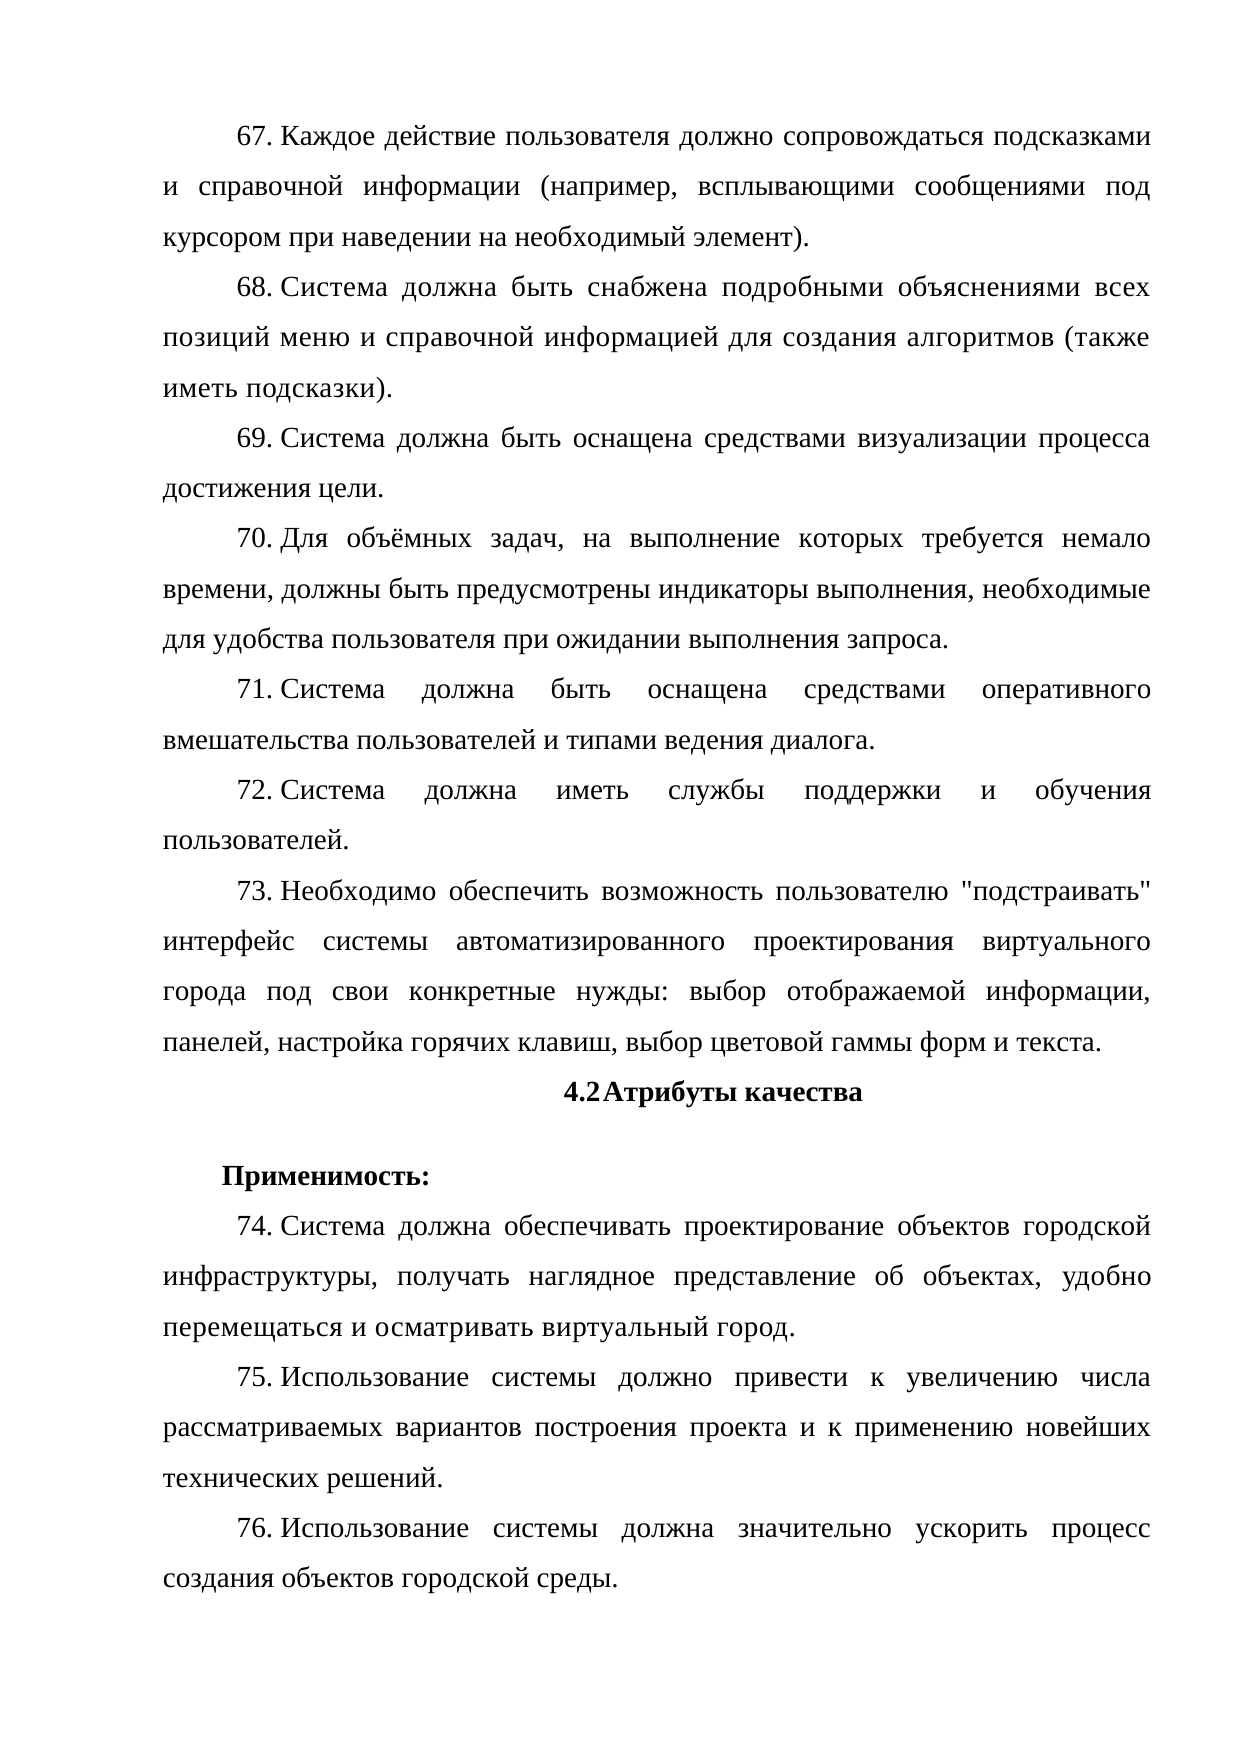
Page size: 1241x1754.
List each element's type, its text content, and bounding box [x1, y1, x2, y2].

text Применимость: [162, 1158, 1152, 1191]
list Система должна быть оснащена средствами оперативного вмешательства пользователей и типами ведения диалога. [163, 672, 1152, 755]
list Система должна иметь службы поддержки и обучения пользователей. [163, 772, 1152, 856]
list Система должна быть снабжена подробными объяснениями всех позиций меню и справочной информацией для создания алгоритмов (также иметь подсказки). [163, 269, 1152, 403]
list Каждое действие пользователя должно сопровождаться подсказками и справочной информации (например, всплывающими сообщениями под курсором при наведении на необходимый элемент). [163, 118, 1152, 252]
list Использование системы должна значительно ускорить процесс создания объектов городской среды. [163, 1510, 1152, 1594]
list Для объёмных задач, на выполнение которых требуется немало времени, должны быть предусмотрены индикаторы выполнения, необходимые для удобства пользователя при ожидании выполнения запроса. [163, 521, 1152, 655]
list Использование системы должно привести к увеличению числа рассматриваемых вариантов построения проекта и к применению новейших технических решений. [163, 1359, 1152, 1493]
list Атрибуты качества [275, 1074, 1152, 1108]
list Система должна обеспечивать проектирование объектов городской инфраструктуры, получать наглядное представление об объектах, удобно перемещаться и осматривать виртуальный город. [163, 1208, 1152, 1342]
list Необходимо обеспечить возможность пользователю "подстраивать" интерфейс системы автоматизированного проектирования виртуального города под свои конкретные нужды: выбор отображаемой информации, панелей, настройка горячих клавиш, выбор цветовой гаммы форм и текста. [163, 873, 1152, 1057]
list Система должна быть оснащена средствами визуализации процесса достижения цели. [163, 420, 1152, 504]
